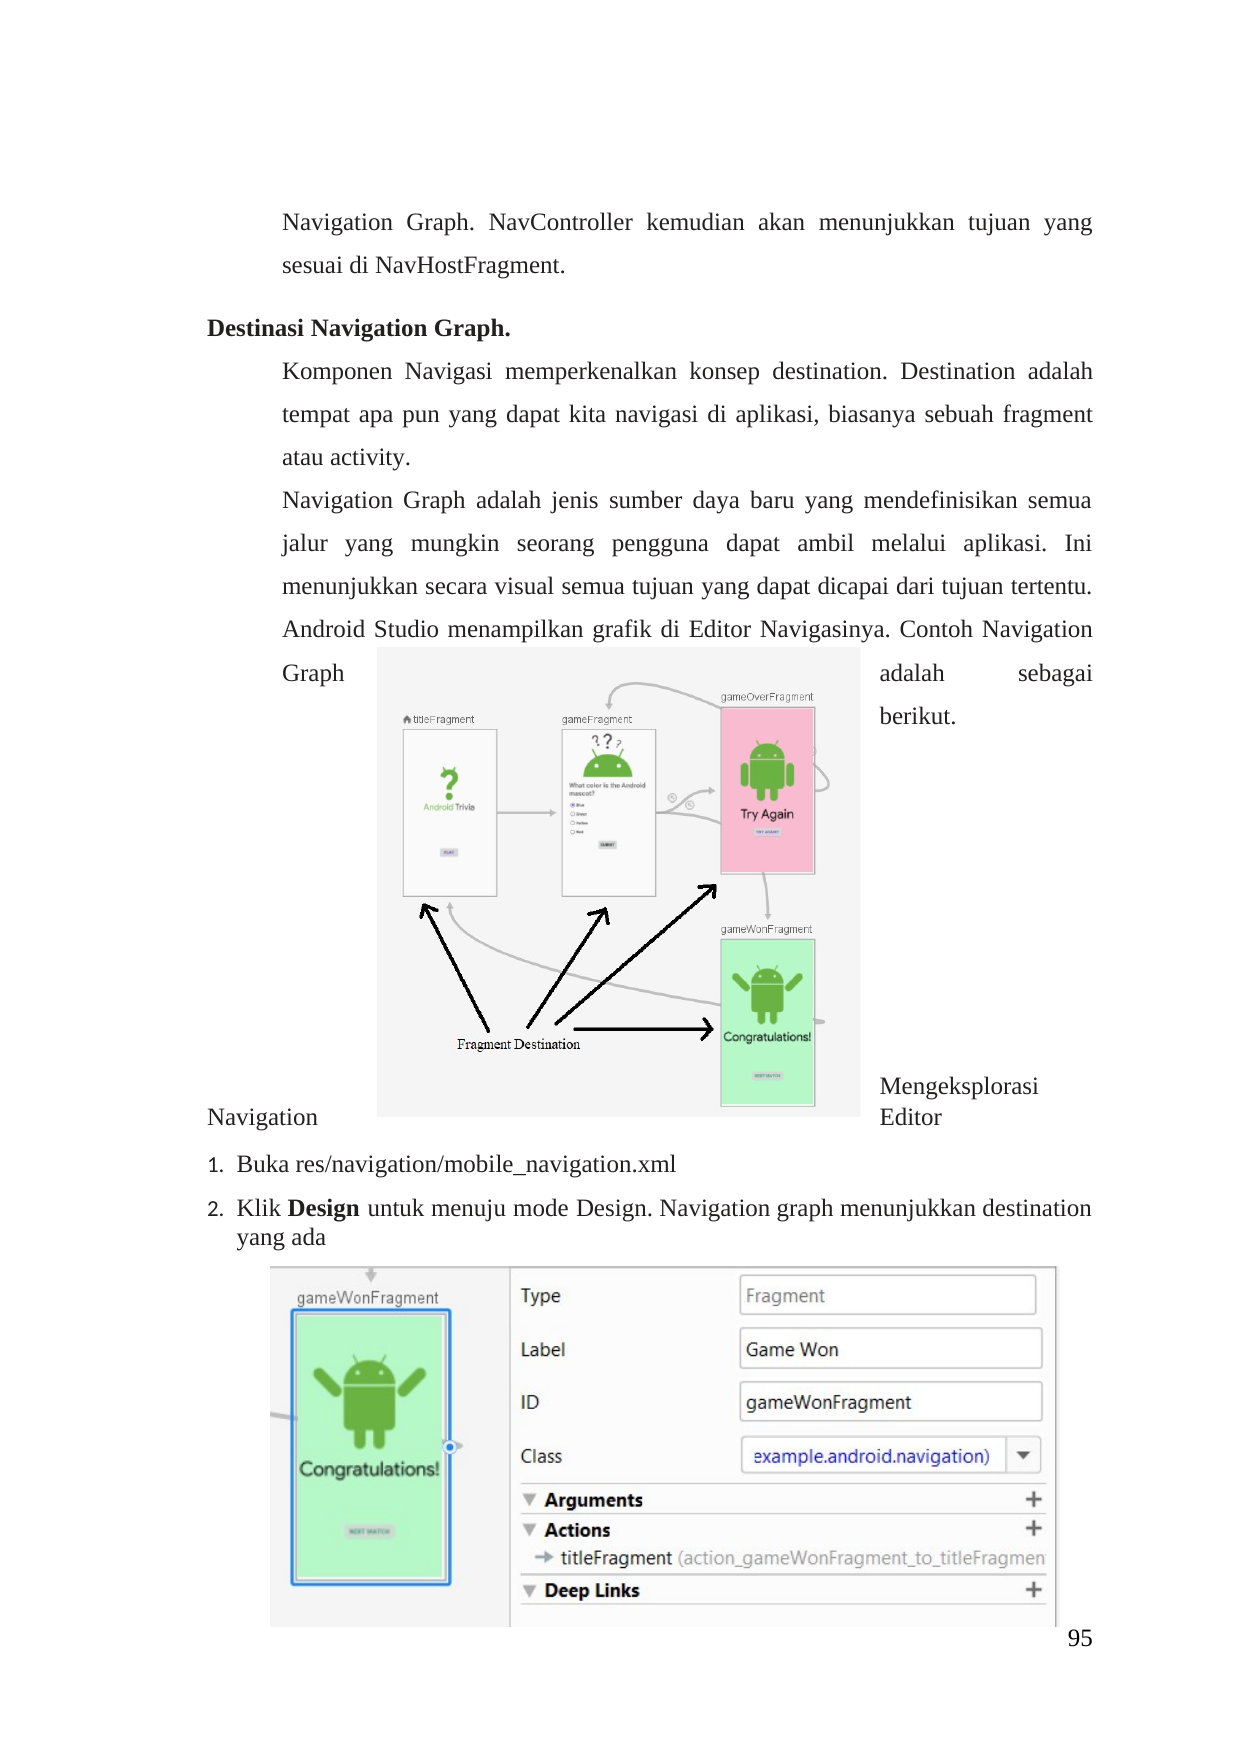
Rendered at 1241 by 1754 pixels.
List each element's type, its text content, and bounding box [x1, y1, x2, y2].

picture [376, 647, 861, 1116]
text Navigation Graph adalah jenis sumber daya baru yang mendefinisikan semua jalur yang mungkin seorang pengguna dapat ambil melalui aplikasi. Ini menunjukkan secara visual semua tujuan yang dapat dicapai dari tujuan tertentu. Android Studio menampilkan grafik di Editor Navigasinya. Contoh Navigation Graph adalah sebagai berikut. [282, 485, 1093, 729]
list Buka res/navigation/mobile_navigation.xml [207, 1149, 1092, 1178]
text Mengeksplorasi Navigation Editor [207, 1071, 1092, 1131]
text Komponen Navigasi memperkenalkan konsep destination. Destination adalah tempat apa pun yang dapat kita navigasi di aplikasi, biasanya sebuah fragment atau activity. [282, 356, 1093, 471]
list Klik Design untuk menuju mode Design. Navigation graph menunjukkan destination yang ada [207, 1193, 1092, 1250]
picture [268, 1266, 1060, 1626]
subtitle Destinasi Navigation Graph. [207, 313, 1092, 342]
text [282, 207, 1093, 279]
